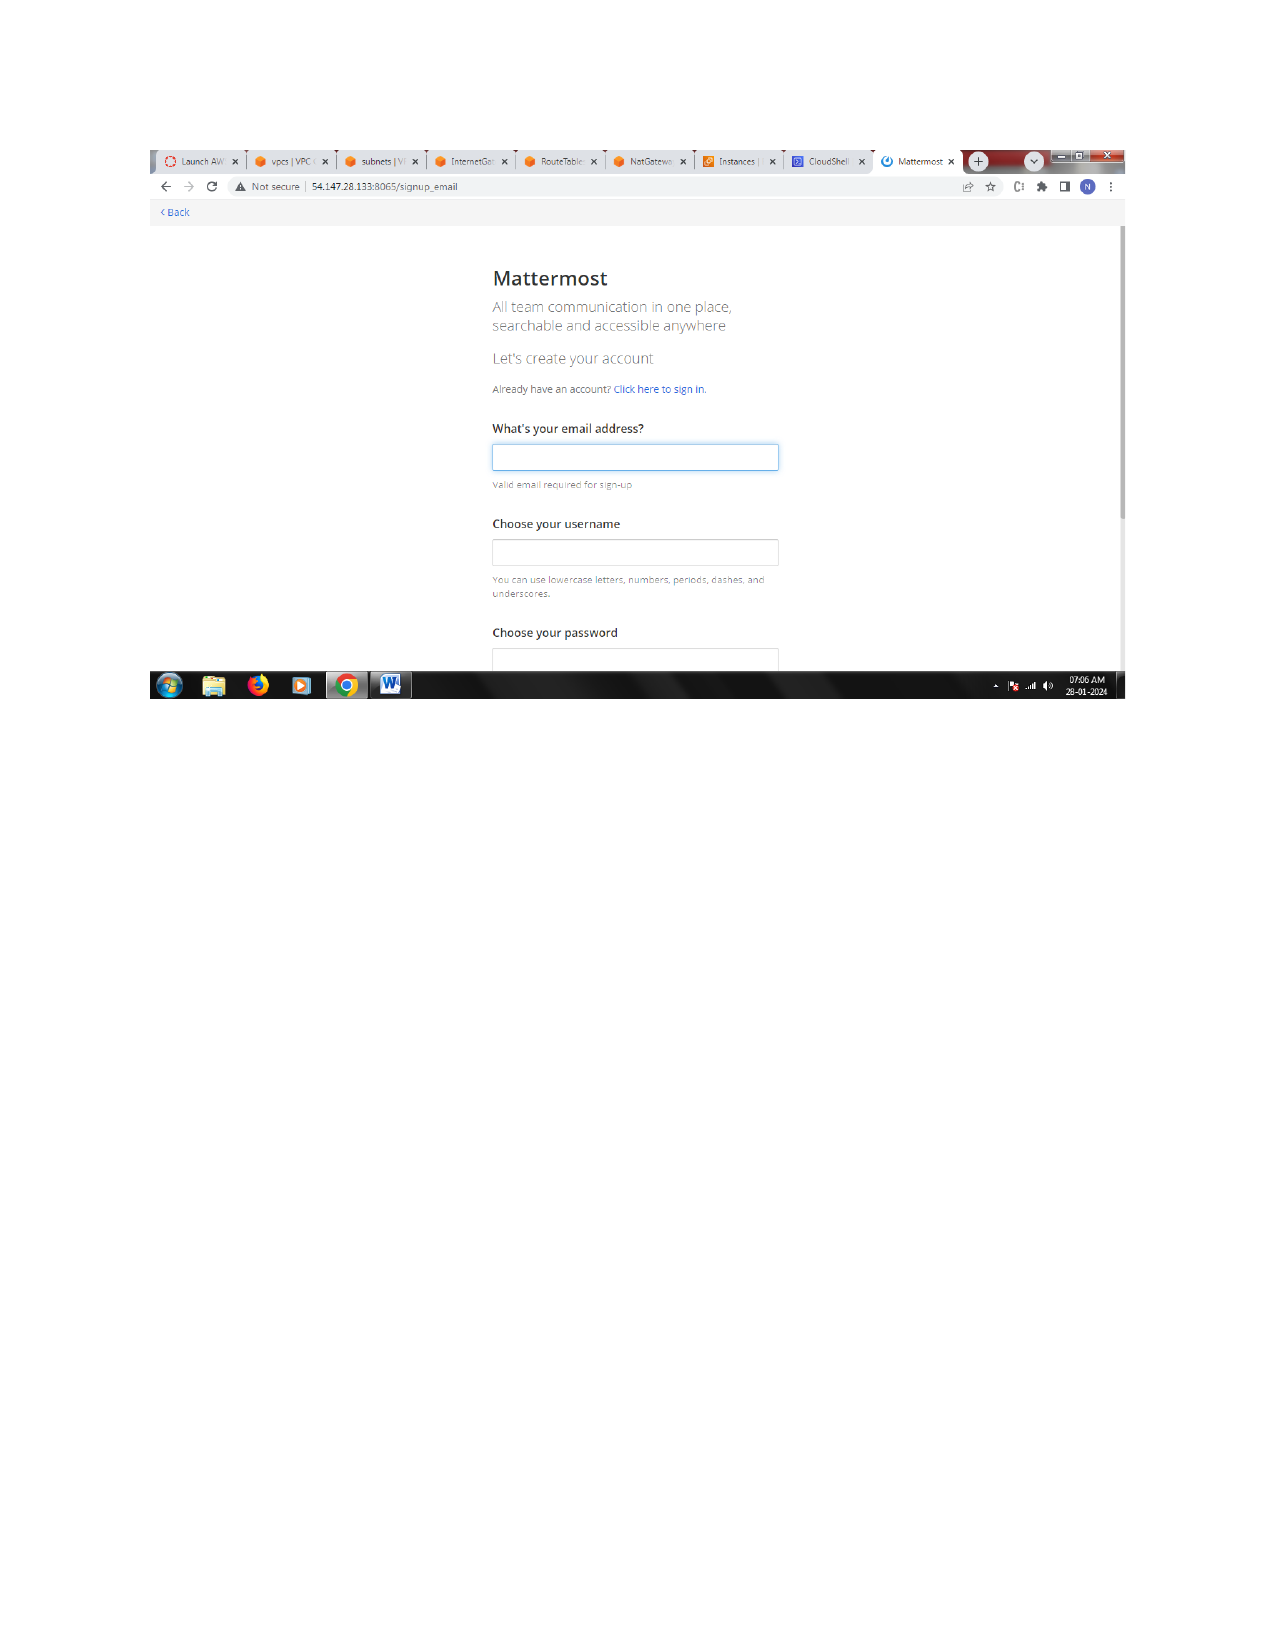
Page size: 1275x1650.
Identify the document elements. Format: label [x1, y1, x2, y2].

picture [150, 150, 1125, 699]
